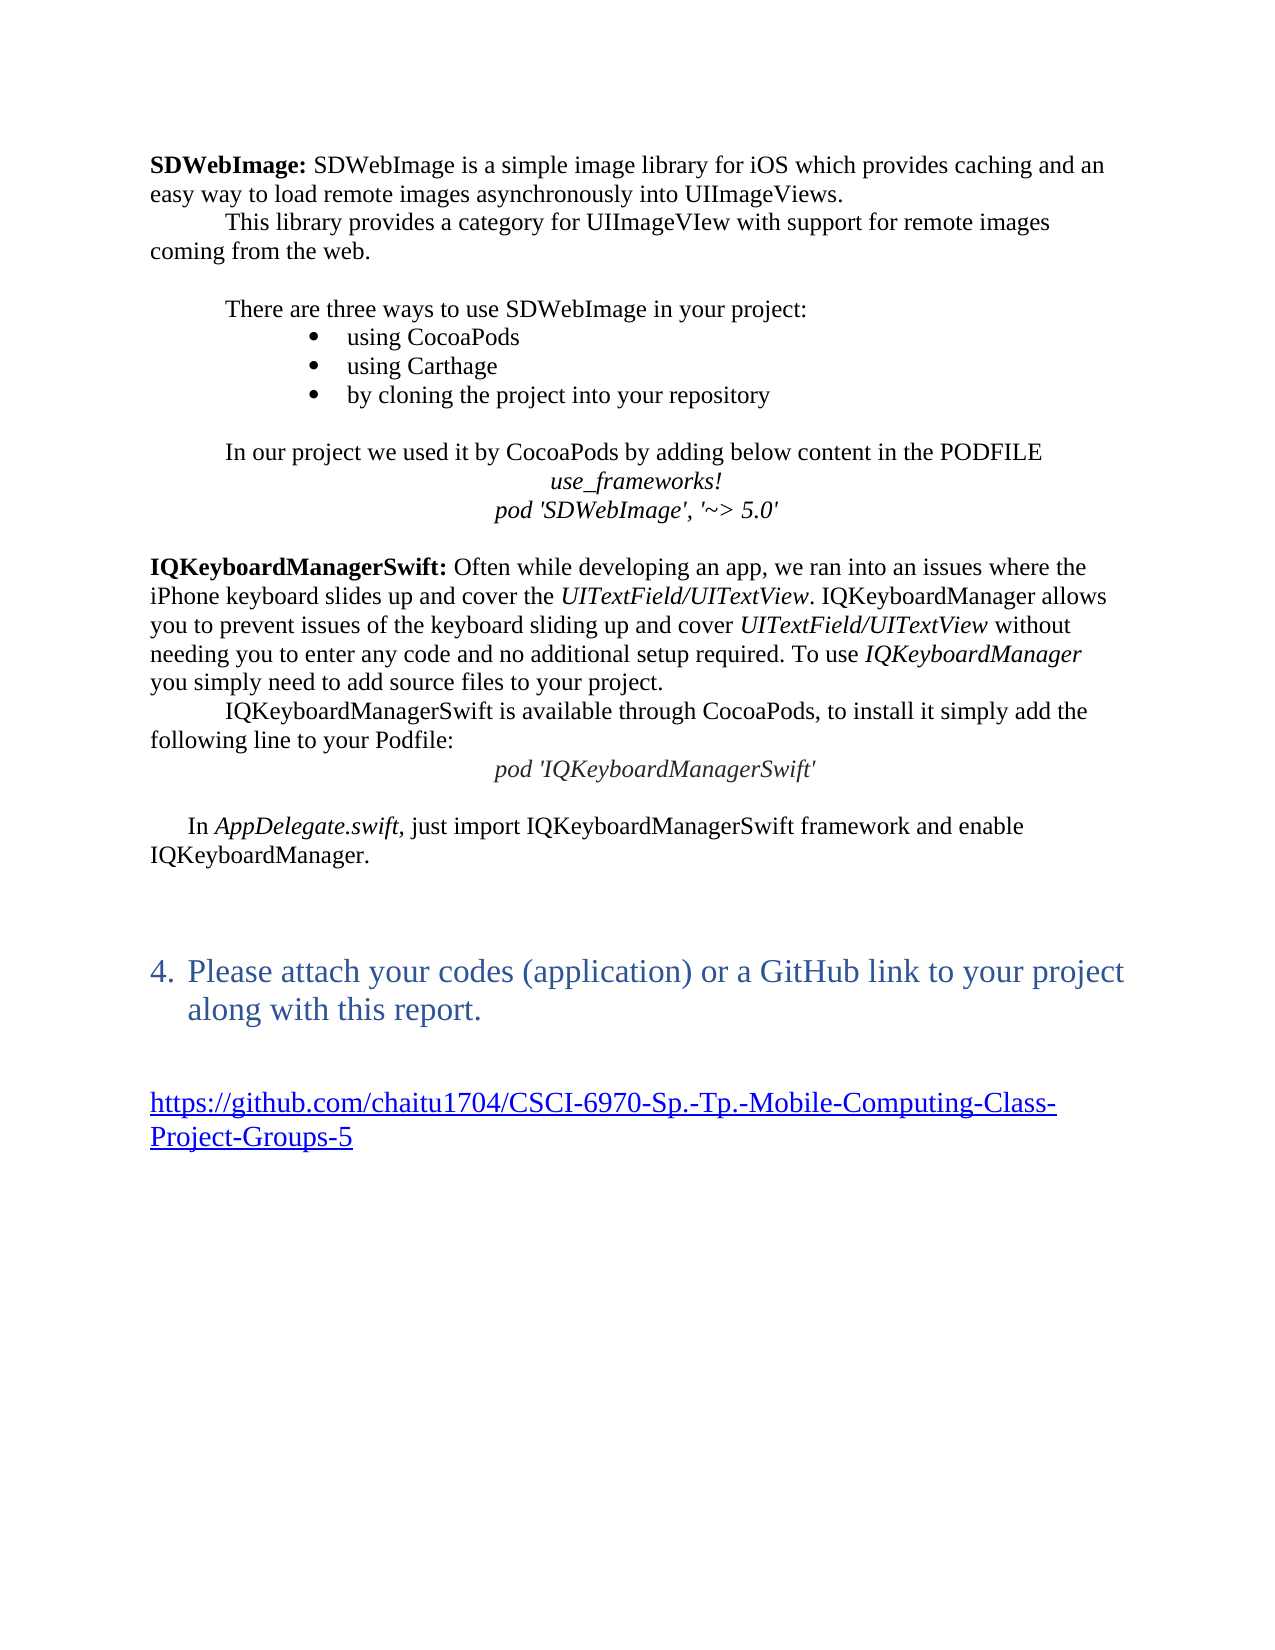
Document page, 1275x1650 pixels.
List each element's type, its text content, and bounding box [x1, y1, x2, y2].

text In AppDelegate.swift, just import IQKeyboardManagerSwift framework and enable IQKeyboardManager. [150, 811, 1125, 869]
text pod 'IQKeyboardManagerSwift' [150, 754, 1125, 782]
text use_frameworks! [150, 466, 1125, 495]
text IQKeyboardManagerSwift is available through CocoaPods, to install it simply add the following line to your Podfile: [150, 696, 1125, 754]
text This library provides a category for UIImageVIew with support for remote images coming from the web. [150, 207, 1125, 265]
subtitle Please attach your codes (application) or a GitHub link to your project along with this report. [150, 951, 1125, 1028]
list using CocoaPods [309, 322, 1125, 351]
text IQKeyboardManagerSwift: Often while developing an app, we ran into an issues where the iPhone keyboard slides up and cover the UITextField/UITextView. IQKeyboardManager allows you to prevent issues of the keyboard sliding up and cover UITextField/UITextView without needing you to enter any code and no additional setup required. To use IQKeyboardManager you simply need to add source files to your project. [150, 552, 1125, 696]
list by cloning the project into your repository [309, 380, 1125, 409]
text There are three ways to use SDWebImage in your project: [150, 294, 1125, 322]
text SDWebImage: SDWebImage is a simple image library for iOS which provides caching and an easy way to load remote images asynchronously into UIImageViews. [150, 150, 1125, 207]
text In our project we used it by CocoaPods by adding below content in the PODFILE [225, 437, 1125, 466]
text https://github.com/chaitu1704/CSCI-6970-Sp.-Tp.-Mobile-Computing-Class-Project-Groups-5 [150, 1085, 1125, 1152]
list using Carthage [309, 351, 1125, 380]
text pod 'SDWebImage', '~> 5.0' [150, 495, 1125, 524]
